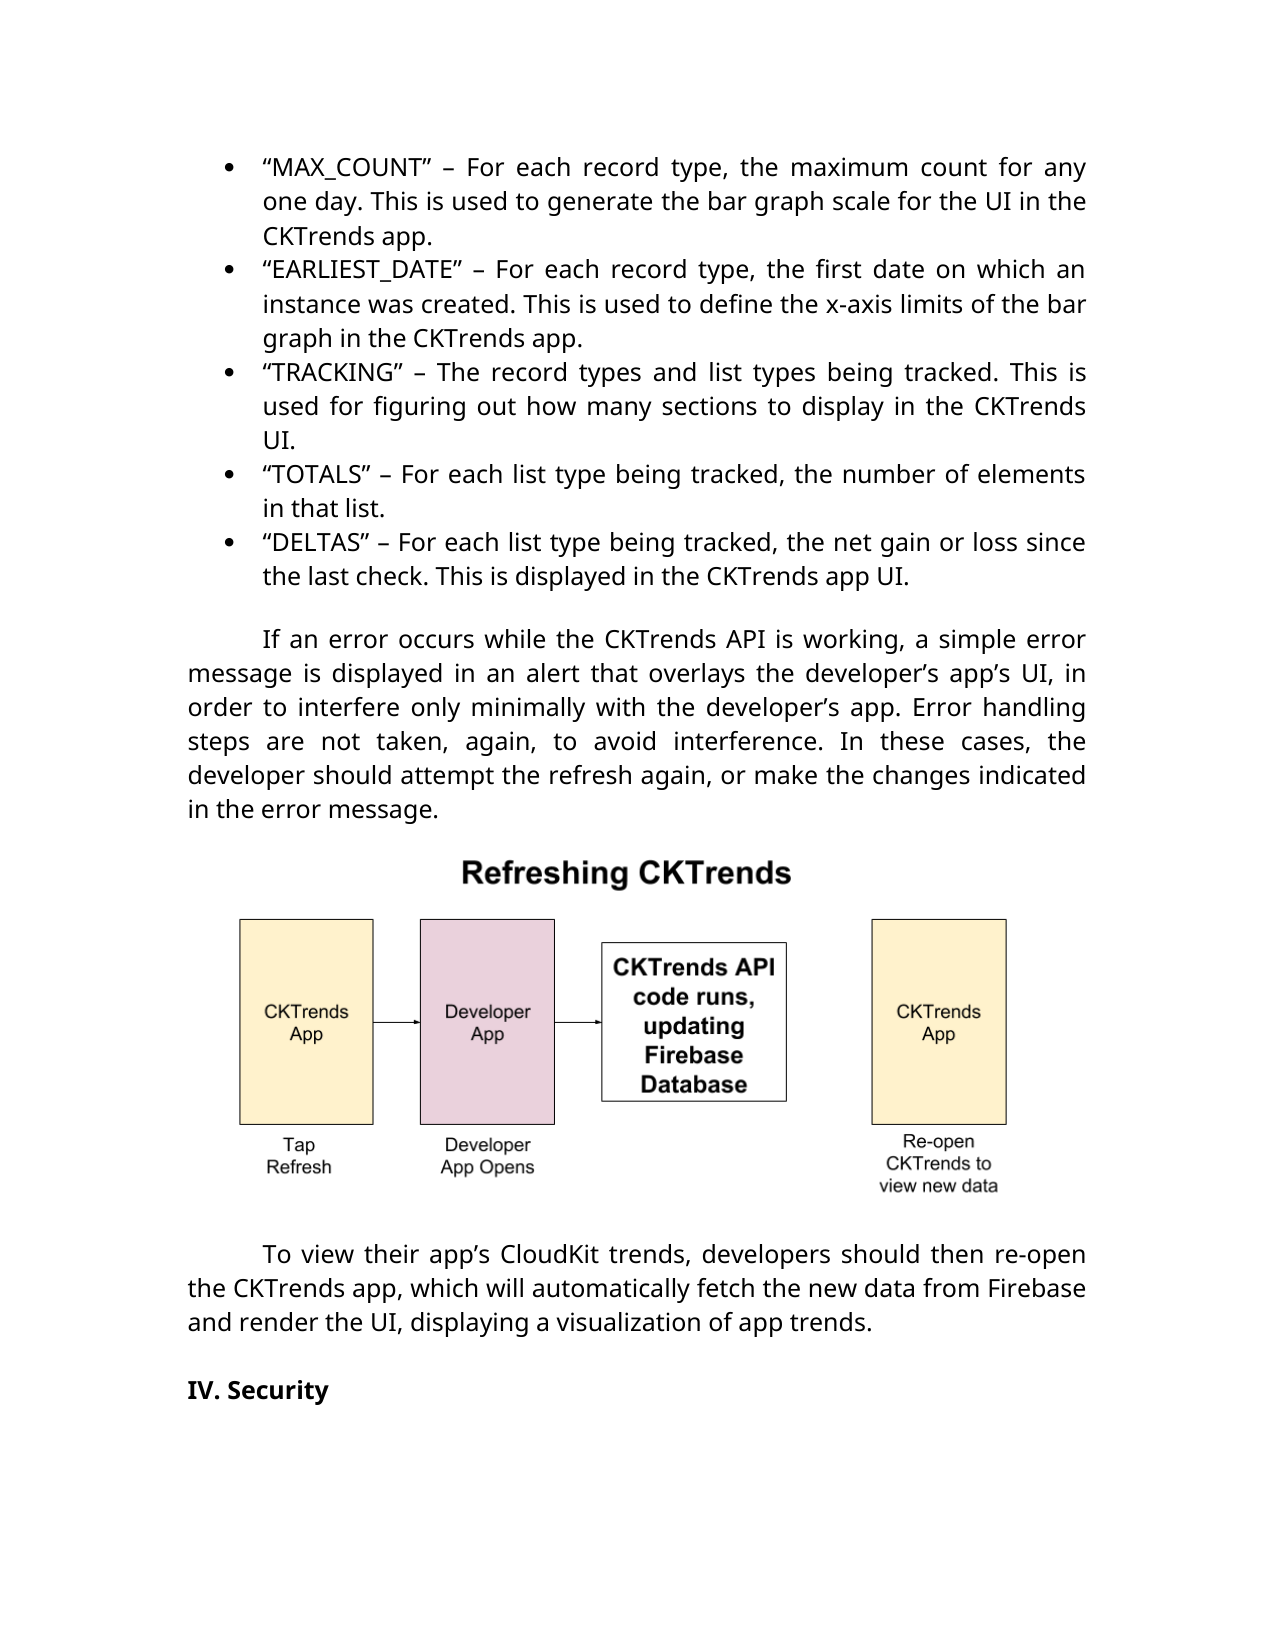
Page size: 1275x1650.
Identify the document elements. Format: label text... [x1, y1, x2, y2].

list “MAX_COUNT” – For each record type, the maximum count for any one day. This is used to generate the bar graph scale for the UI in the CKTrends app. [225, 150, 1087, 252]
list “EARLIEST_DATE” – For each record type, the first date on which an instance was created. This is used to define the x-axis limits of the bar graph in the CKTrends app. [225, 252, 1087, 354]
list “TOTALS” – For each list type being tracked, the number of elements in that list. [225, 457, 1087, 525]
text If an error occurs while the CKTrends API is working, a simple error message is displayed in an alert that overlays the developer’s app’s UI, in order to interfere only minimally with the developer’s app. Error handling steps are not taken, again, to avoid interference. In these cases, the developer should attempt the refresh again, or make the changes indicated in the error message. [187, 622, 1087, 826]
list “DELTAS” – For each list type being tracked, the net gain or loss since the last check. This is displayed in the CKTrends app UI. [225, 525, 1087, 593]
list “TRACKING” – The record types and list types being tracked. This is used for figuring out how many sections to display in the CKTrends UI. [225, 354, 1087, 457]
picture [187, 826, 1050, 1237]
text IV. Security [187, 1373, 1087, 1407]
text To view their app’s CloudKit trends, developers should then re-open the CKTrends app, which will automatically fetch the new data from Firebase and render the UI, displaying a visualization of app trends. [187, 1237, 1087, 1339]
